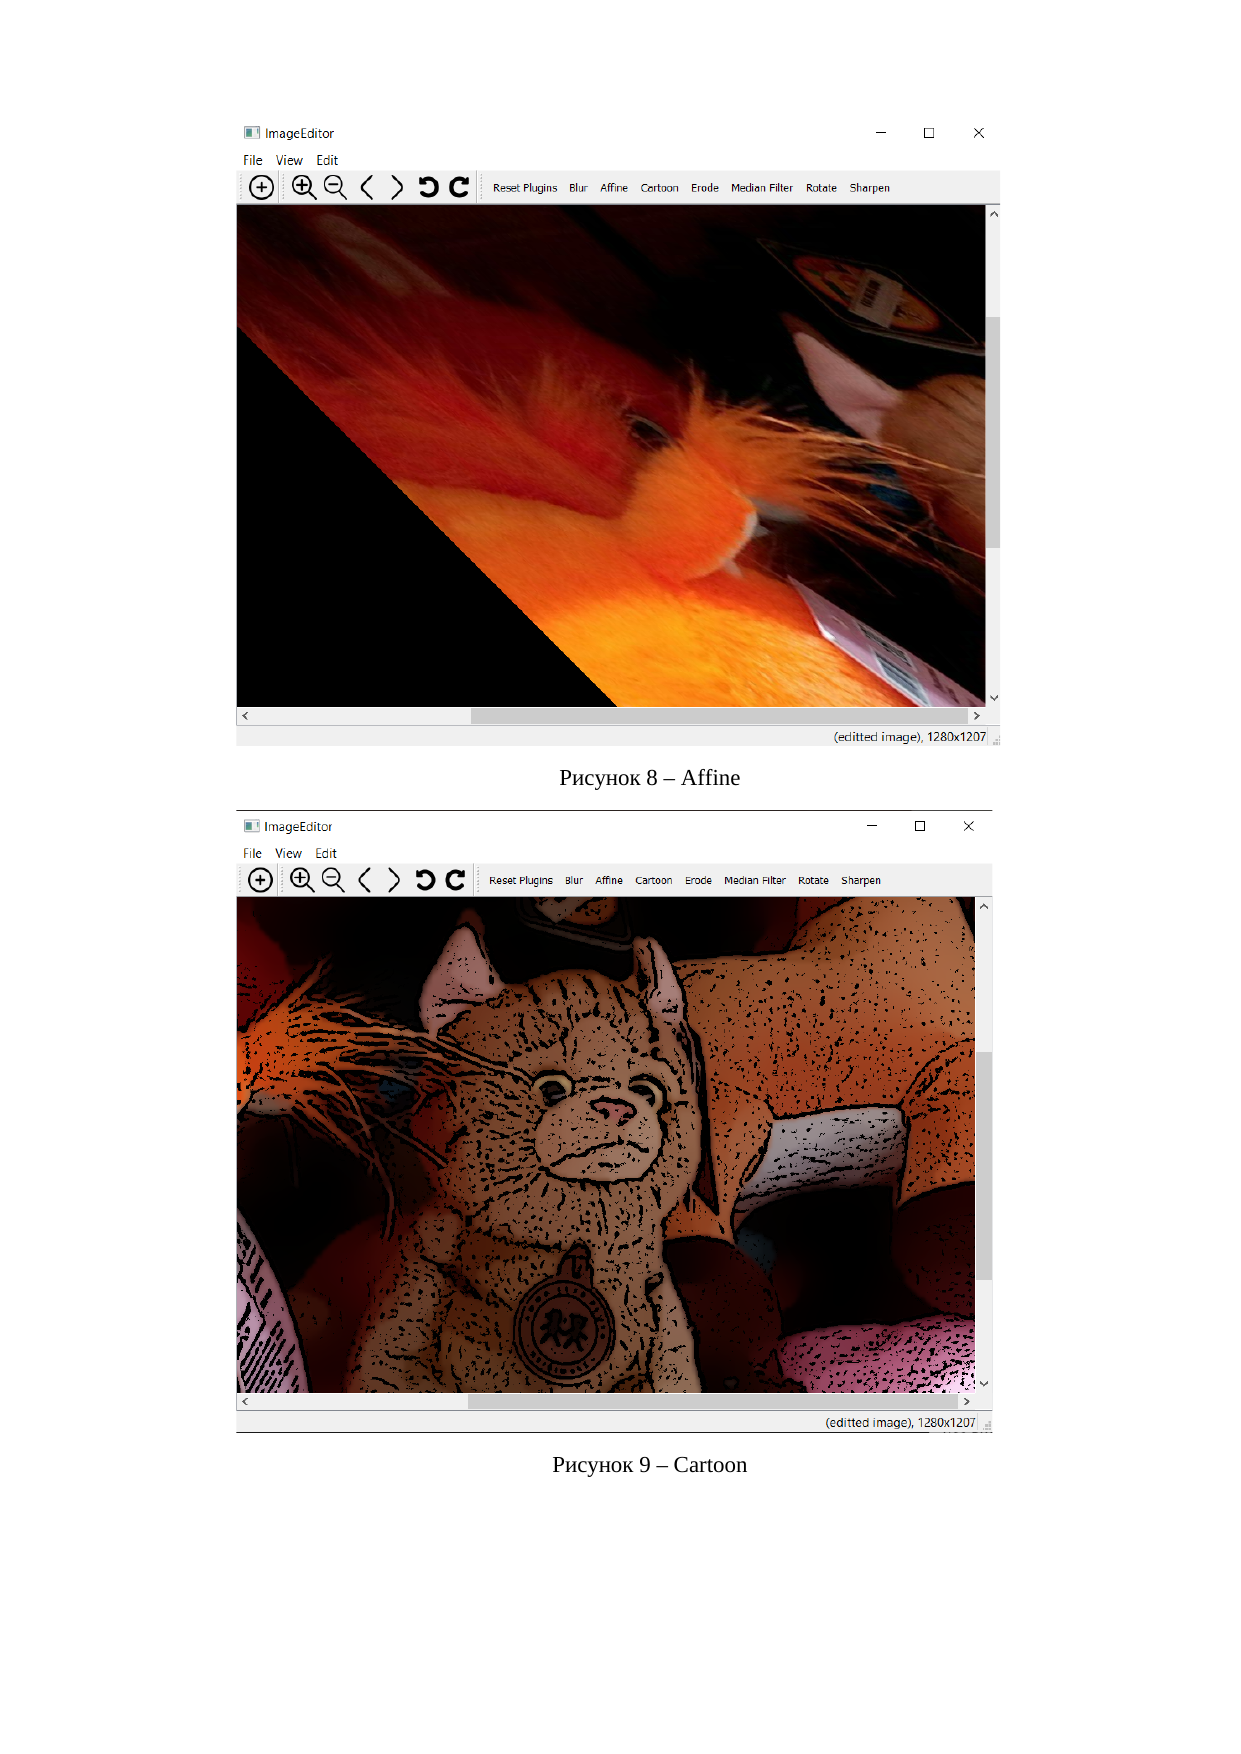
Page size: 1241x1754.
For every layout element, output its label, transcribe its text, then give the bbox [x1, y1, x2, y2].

text Рисунок 9 – Cartoon [118, 1451, 1181, 1477]
text Рисунок 8 – Affine [118, 764, 1181, 790]
picture [236, 810, 993, 1433]
picture [236, 118, 1001, 746]
